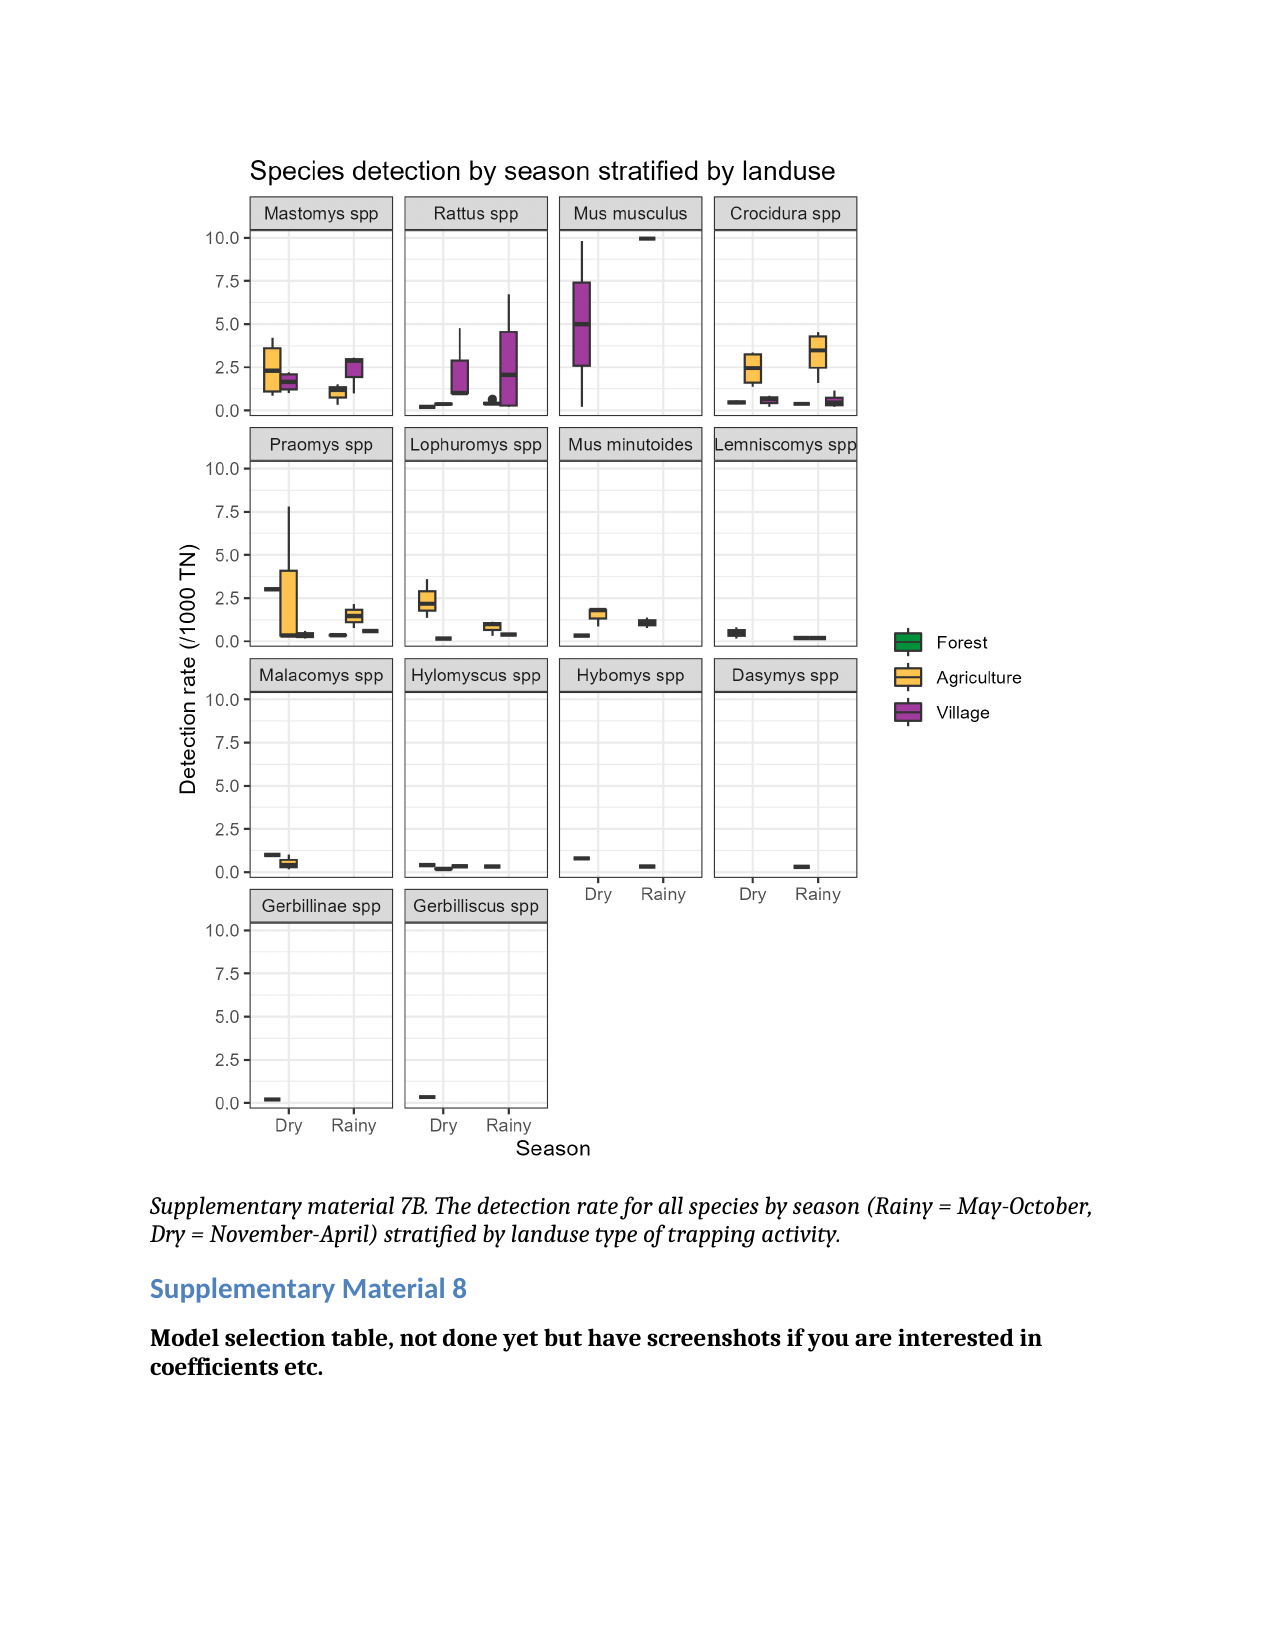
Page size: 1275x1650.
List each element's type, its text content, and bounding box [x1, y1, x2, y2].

text Model selection table, not done yet but have screenshots if you are interested in coefficients etc. [150, 1324, 1125, 1382]
text Supplementary material 7B. The detection rate for all species by season (Rainy = May-October, Dry = November-April) stratified by landuse type of trapping activity. [150, 1192, 1125, 1249]
subtitle Supplementary Material 8 [150, 1270, 1125, 1306]
picture [168, 150, 1044, 1171]
